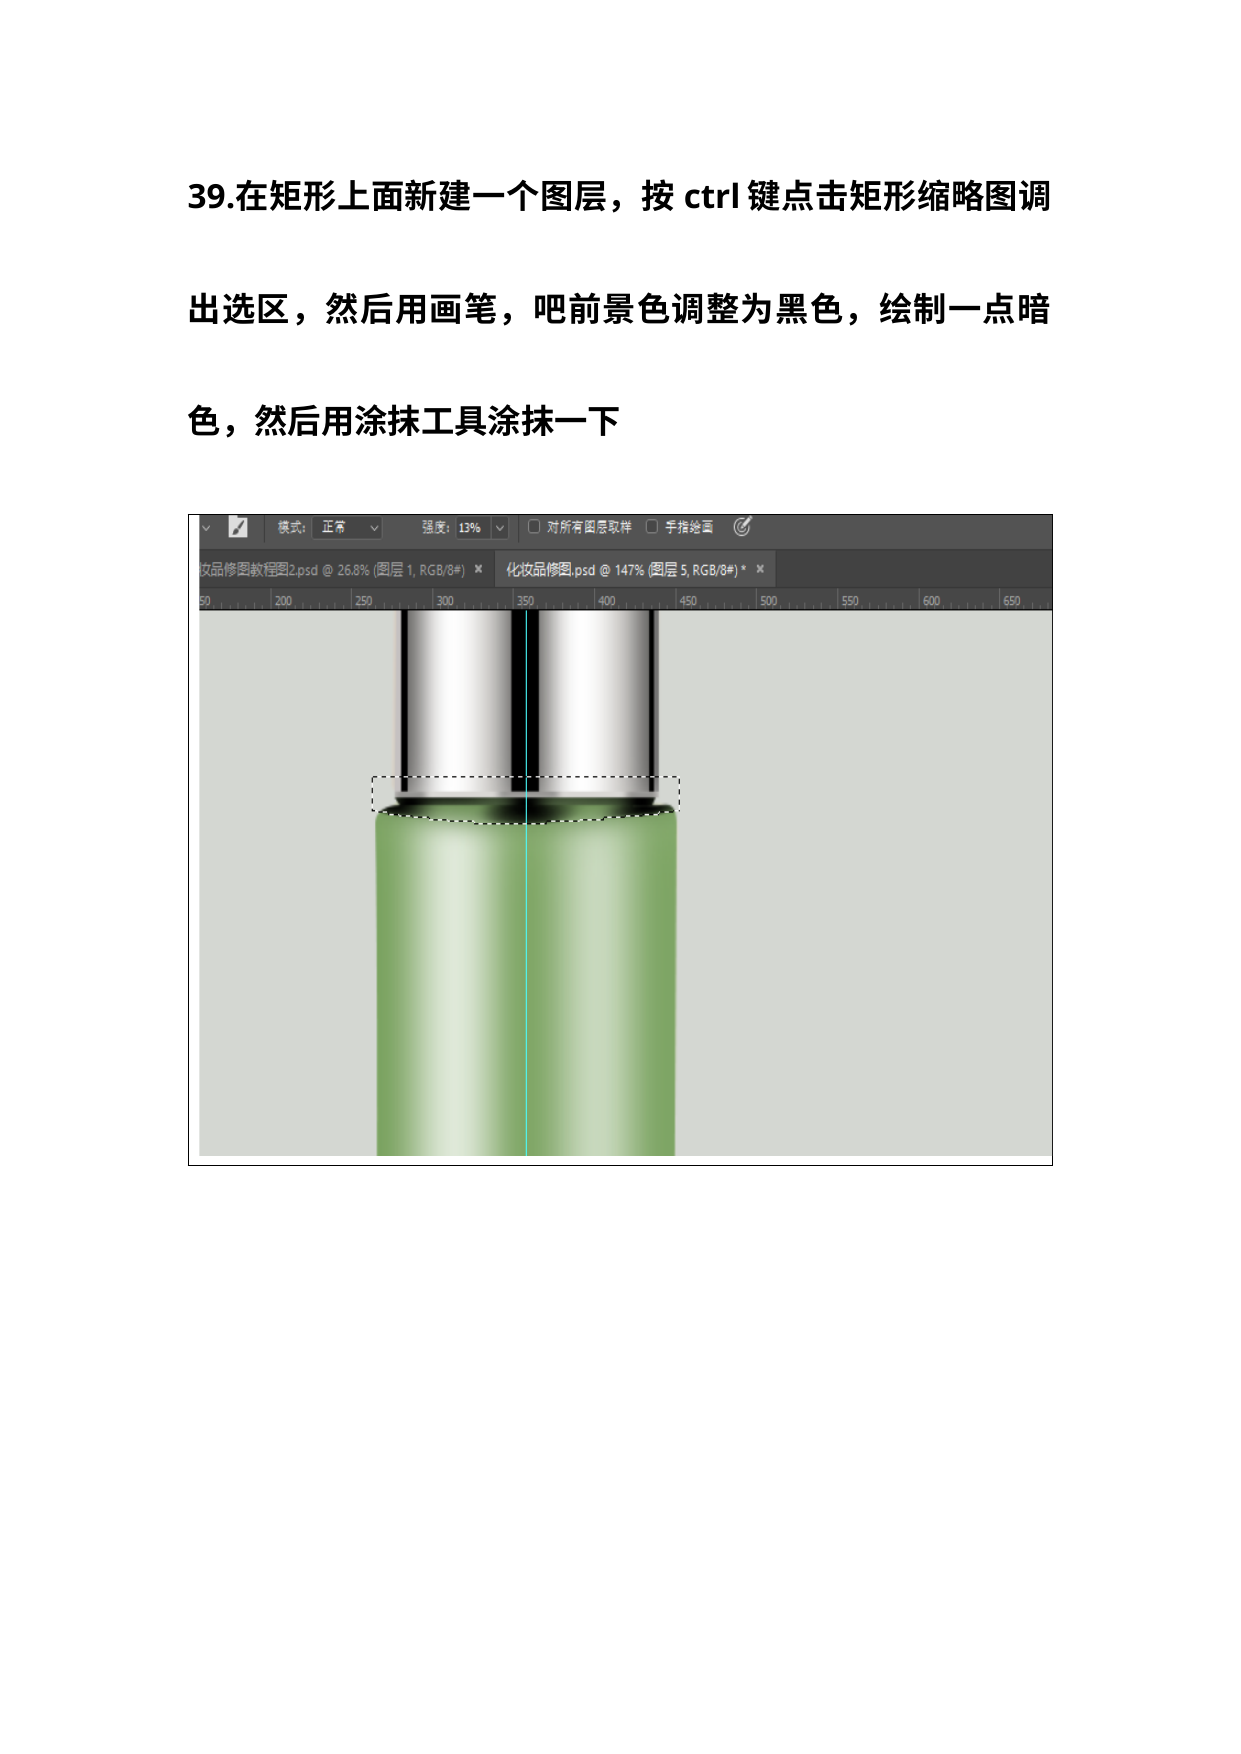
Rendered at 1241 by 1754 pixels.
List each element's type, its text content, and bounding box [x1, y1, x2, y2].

subtitle 39.在矩形上面新建一个图层，按ctrl键点击矩形缩略图调出选区，然后用画笔，吧前景色调整为黑色，绘制一点暗色，然后用涂抹工具涂抹一下 [187, 162, 1053, 452]
table_header [189, 515, 1052, 1165]
picture [199, 515, 1053, 1156]
